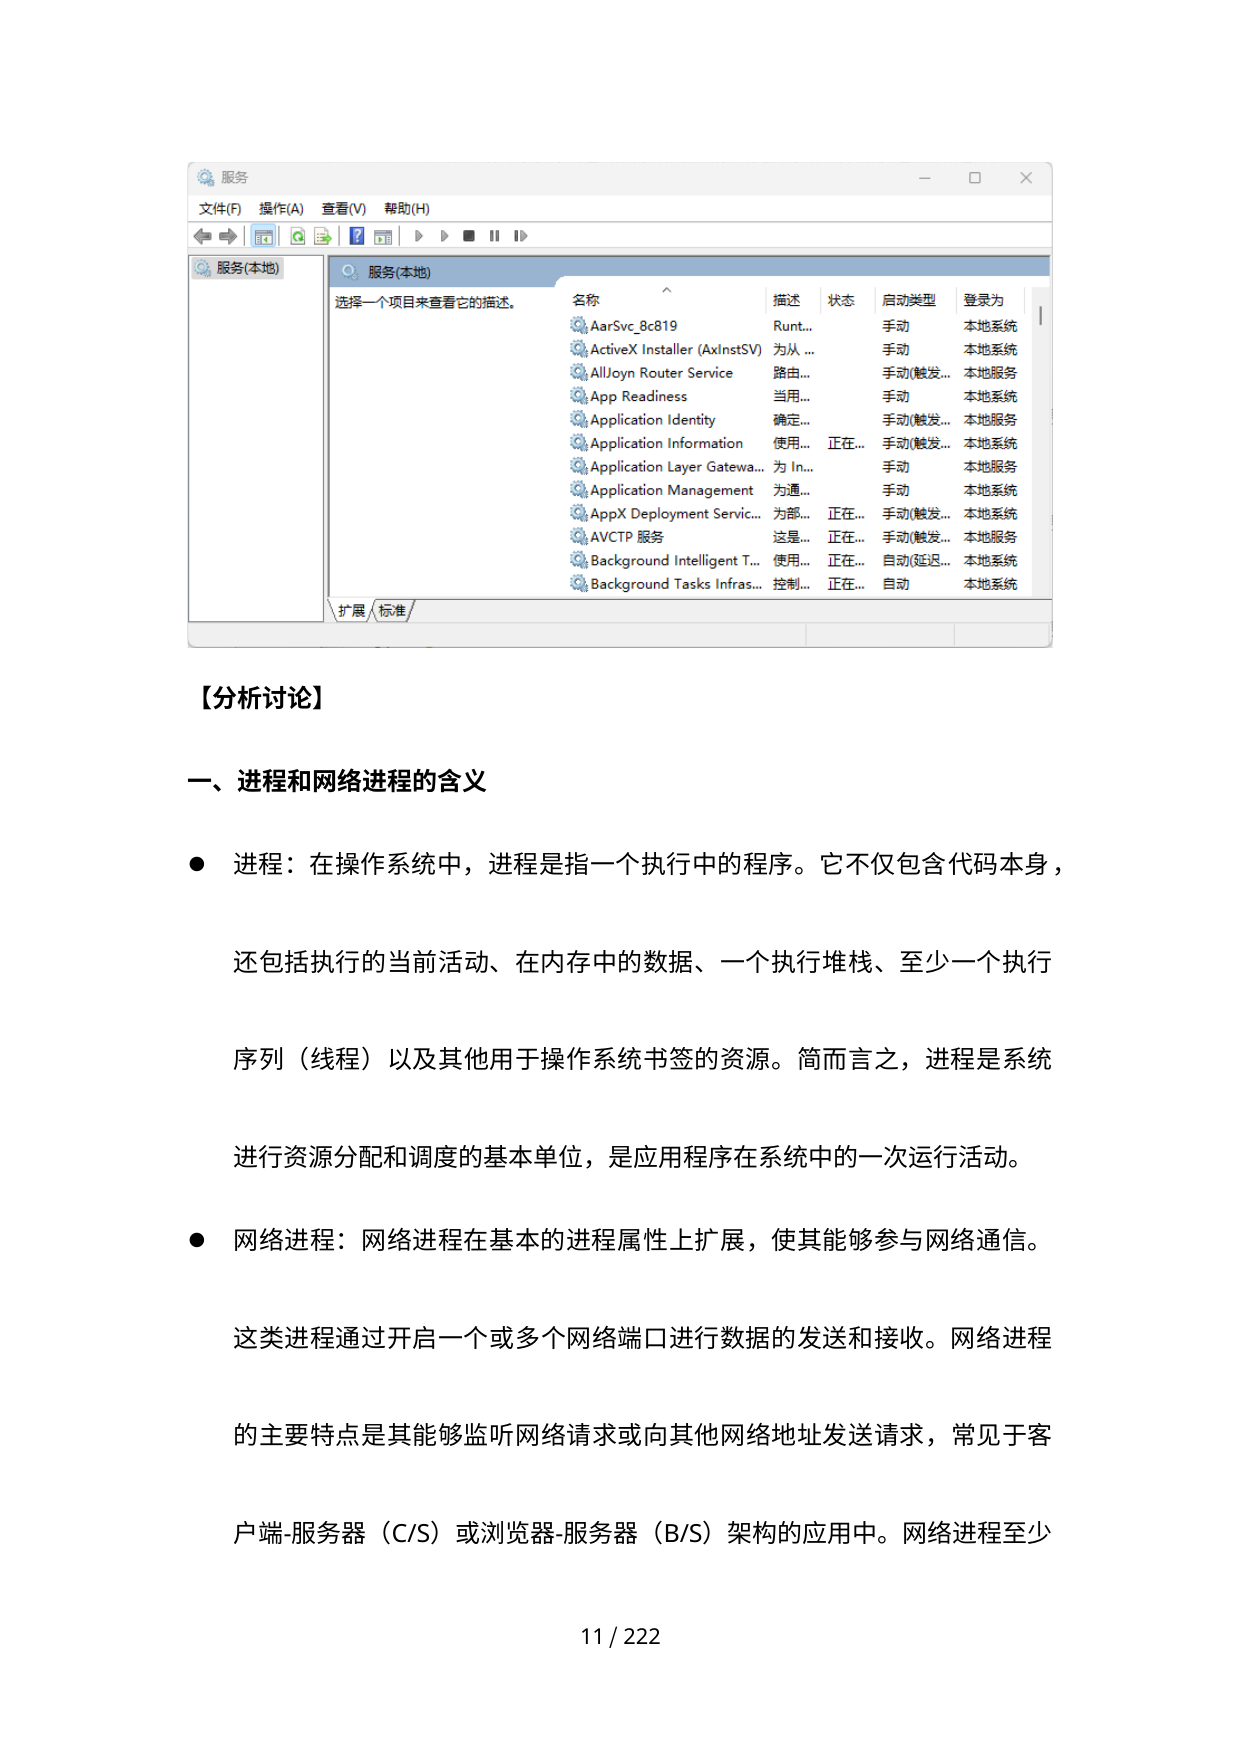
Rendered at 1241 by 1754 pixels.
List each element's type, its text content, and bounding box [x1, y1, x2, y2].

text 一、进程和网络进程的含义 [187, 747, 1053, 812]
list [187, 1206, 1053, 1564]
picture [187, 162, 1053, 648]
list 进程：在操作系统中，进程是指一个执行中的程序。它不仅包含代码本身，还包括执行的当前活动、在内存中的数据、一个执行堆栈、至少一个执行序列（线程）以及其他用于操作系统书签的资源。简而言之，进程是系统进行资源分配和调度的基本单位，是应用程序在系统中的一次运行活动。 [187, 831, 1053, 1188]
text 【分析讨论】 [187, 664, 1053, 729]
